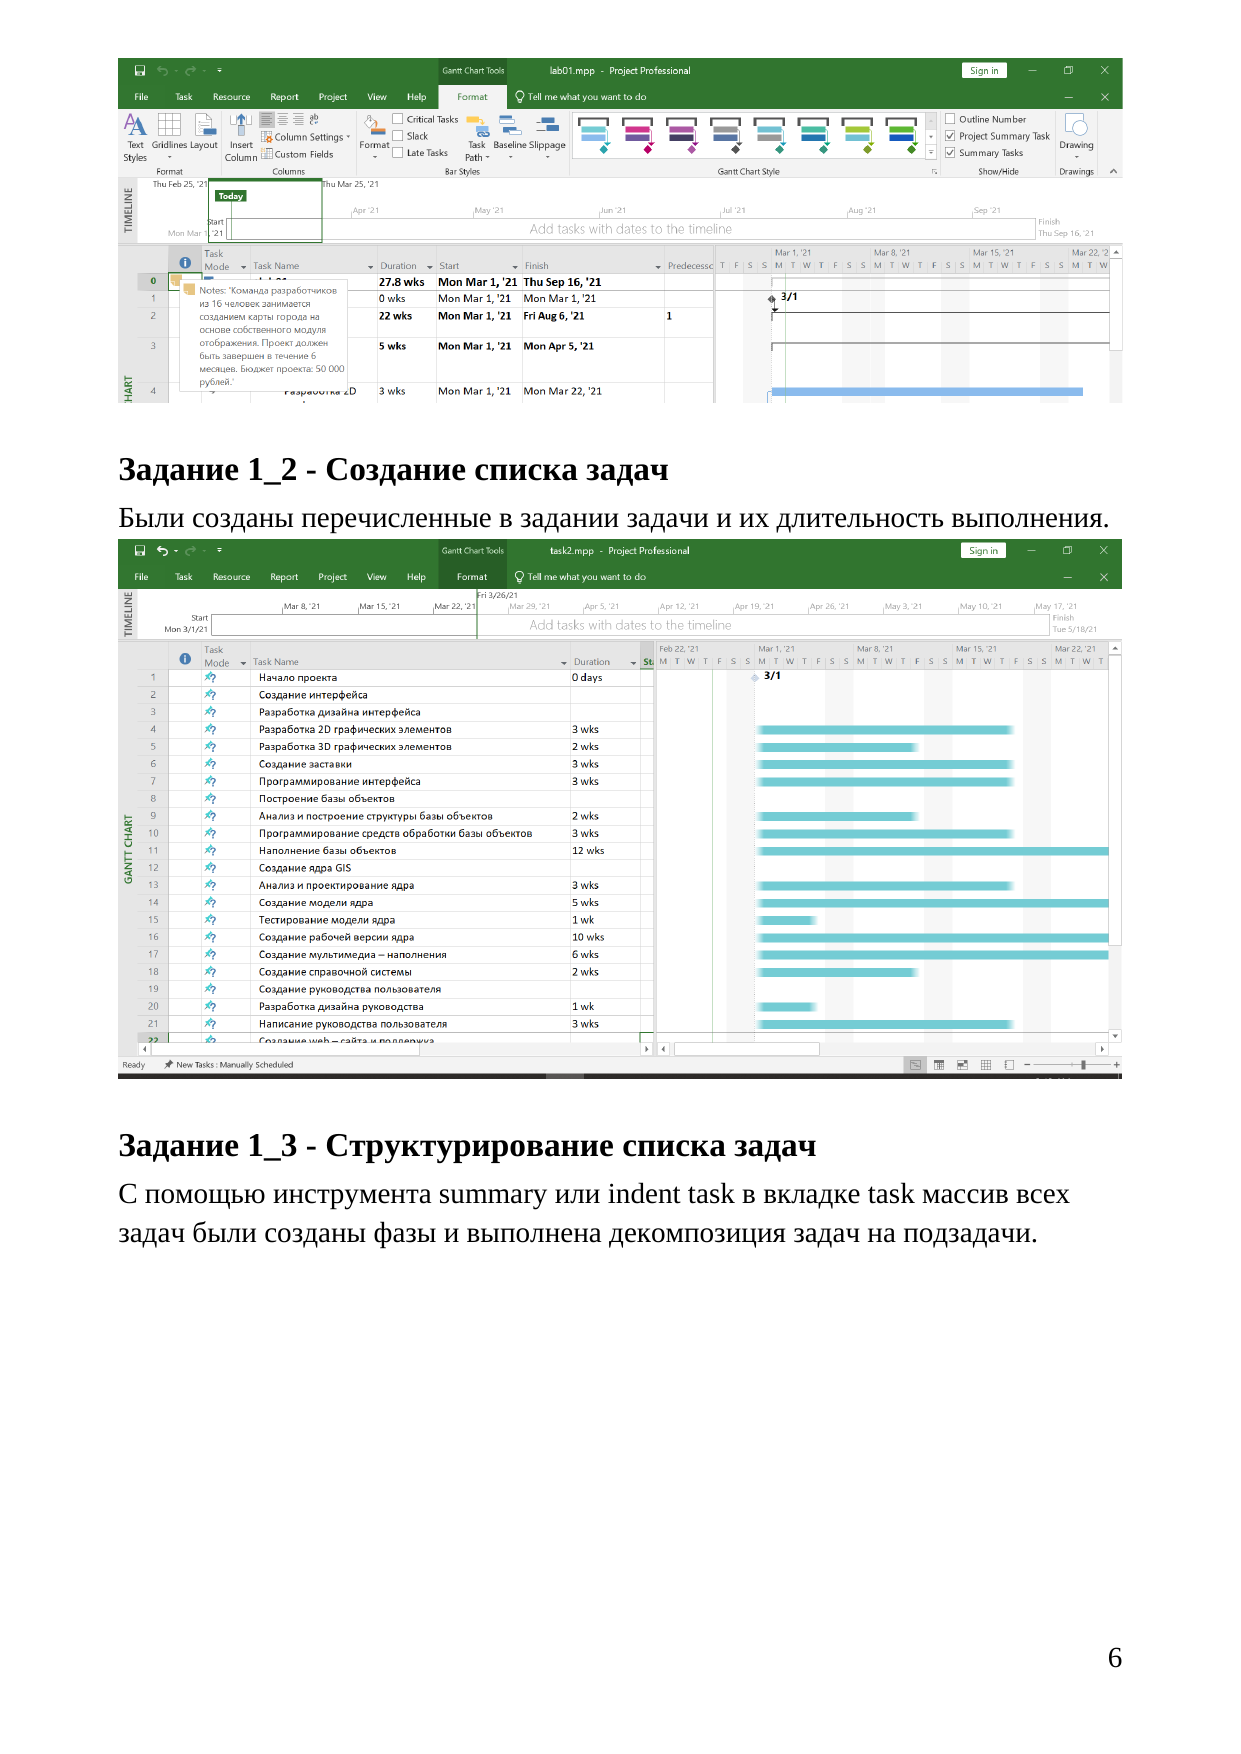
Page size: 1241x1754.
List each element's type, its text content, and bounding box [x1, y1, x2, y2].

picture [118, 539, 1122, 1079]
subtitle Задание 1_3 - Структурирование списка задач [118, 1125, 1122, 1164]
text Были созданы перечисленные в задании задачи и их длительность выполнения. [118, 501, 1122, 534]
subtitle Задание 1_2 - Создание списка задач [118, 450, 1122, 488]
picture [118, 58, 1123, 403]
text С помощью инструмента summary или indent task в вкладке task массив всех задач были созданы фазы и выполнена декомпозиция задач на подзадачи. [118, 1176, 1122, 1248]
